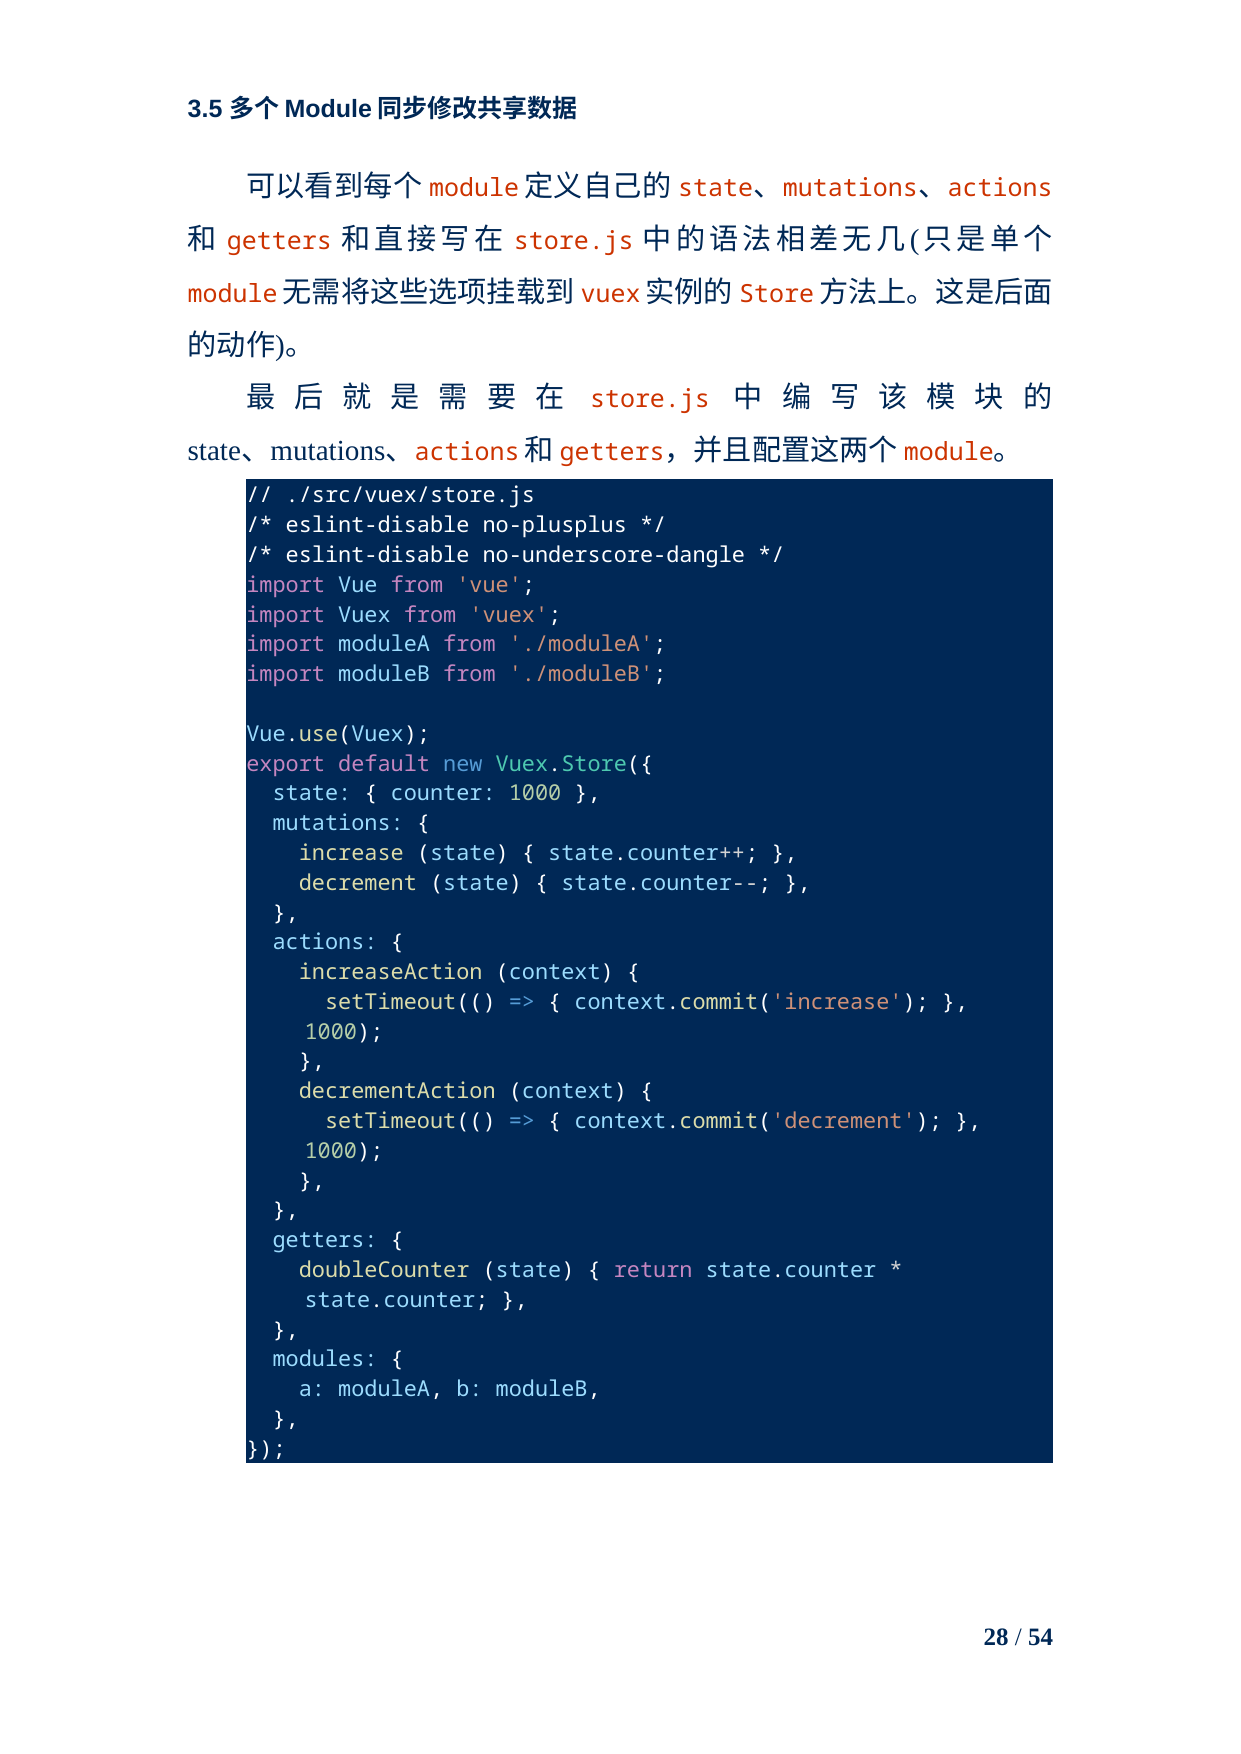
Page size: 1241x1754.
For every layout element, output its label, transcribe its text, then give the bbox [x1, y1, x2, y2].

text }, [246, 1165, 1053, 1194]
text /* eslint-disable no-underscore-dangle */ [246, 539, 1053, 569]
text }, [246, 1194, 1053, 1224]
text 最后就是需要在store.js中编写该模块的state、mutations、actions和getters，并且配置这两个module。 [187, 374, 1053, 469]
text modules: { [246, 1343, 1053, 1373]
text decrement (state) { state.counter--; }, [246, 867, 1053, 897]
text }, [246, 897, 1053, 926]
text a: moduleA, b: moduleB, [246, 1373, 1053, 1403]
text Vue.use(Vuex); [246, 718, 1053, 748]
text increaseAction (context) { [246, 956, 1053, 986]
text import moduleA from './moduleA'; [246, 628, 1053, 658]
text // ./src/vuex/store.js [246, 479, 1053, 509]
text export default new Vuex.Store({ [246, 748, 1053, 777]
text actions: { [246, 926, 1053, 956]
text setTimeout(() => { context.commit('increase'); }, 1000); [246, 986, 1053, 1046]
text mutations: { [246, 807, 1053, 837]
text }); [246, 1433, 1053, 1463]
text }, [246, 1046, 1053, 1075]
text import moduleB from './moduleB'; [246, 658, 1053, 688]
text import Vuex from 'vuex'; [246, 599, 1053, 628]
text getters: { [246, 1224, 1053, 1254]
text import Vue from 'vue'; [246, 569, 1053, 599]
text }, [246, 1314, 1053, 1343]
text state: { counter: 1000 }, [246, 777, 1053, 807]
text increase (state) { state.counter++; }, [246, 837, 1053, 867]
text decrementAction (context) { [246, 1075, 1053, 1105]
text 可以看到每个module定义自己的state、mutations、actions和getters和直接写在store.js中的语法相差无几(只是单个module无需将这些选项挂载到vuex实例的Store方法上。这是后面的动作)。 [187, 163, 1053, 363]
text }, [246, 1403, 1053, 1433]
text /* eslint-disable no-plusplus */ [246, 509, 1053, 539]
text doubleCounter (state) { return state.counter * state.counter; }, [246, 1254, 1053, 1314]
text setTimeout(() => { context.commit('decrement'); }, 1000); [246, 1105, 1053, 1165]
